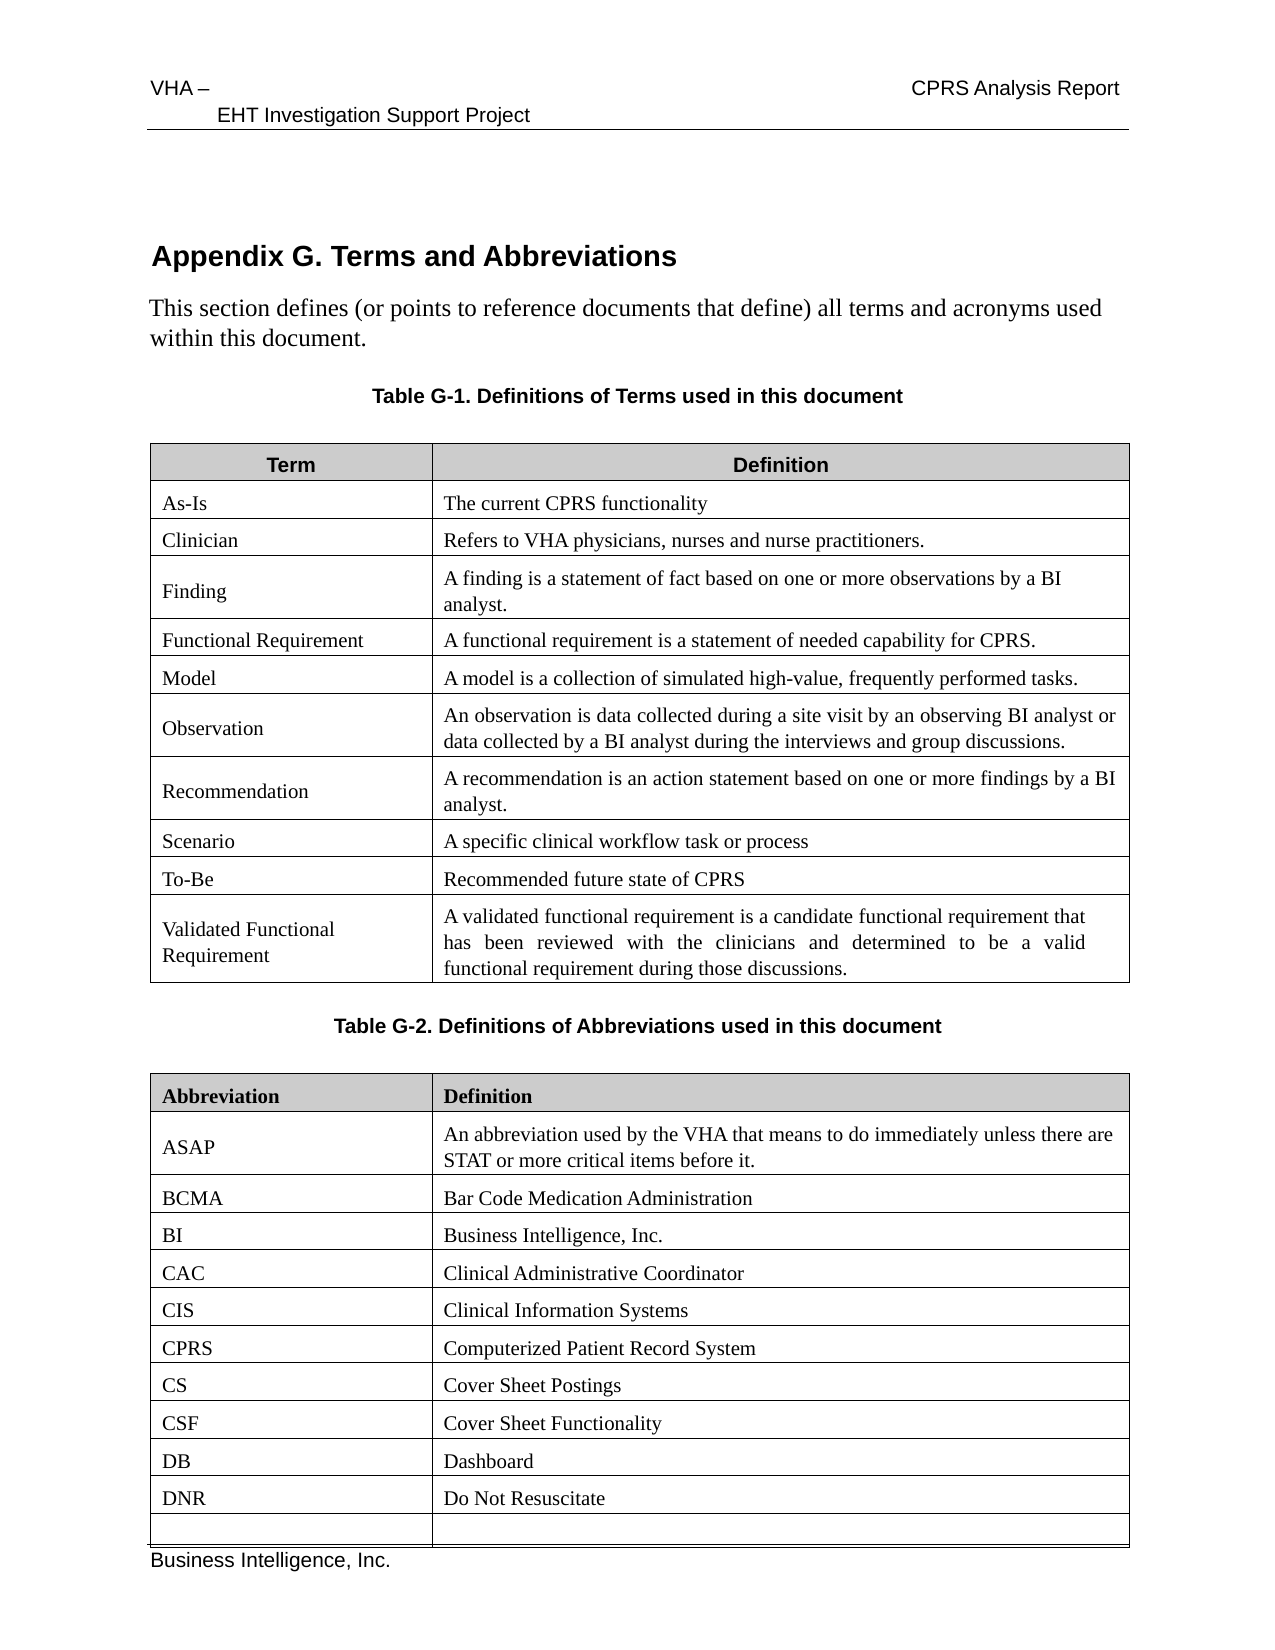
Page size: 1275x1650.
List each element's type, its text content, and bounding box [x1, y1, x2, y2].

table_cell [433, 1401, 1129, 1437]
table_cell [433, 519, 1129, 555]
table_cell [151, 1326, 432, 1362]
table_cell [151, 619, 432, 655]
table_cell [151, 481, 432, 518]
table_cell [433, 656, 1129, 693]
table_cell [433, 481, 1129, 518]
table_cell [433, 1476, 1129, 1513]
text Table G-2. Definitions of Abbreviations used in this document [170, 1014, 1105, 1038]
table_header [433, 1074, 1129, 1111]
text This section defines (or points to reference documents that define) all terms and acronyms used within this document. [148, 293, 1124, 351]
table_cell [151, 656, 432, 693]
text EHT Investigation Support Project [217, 102, 1125, 126]
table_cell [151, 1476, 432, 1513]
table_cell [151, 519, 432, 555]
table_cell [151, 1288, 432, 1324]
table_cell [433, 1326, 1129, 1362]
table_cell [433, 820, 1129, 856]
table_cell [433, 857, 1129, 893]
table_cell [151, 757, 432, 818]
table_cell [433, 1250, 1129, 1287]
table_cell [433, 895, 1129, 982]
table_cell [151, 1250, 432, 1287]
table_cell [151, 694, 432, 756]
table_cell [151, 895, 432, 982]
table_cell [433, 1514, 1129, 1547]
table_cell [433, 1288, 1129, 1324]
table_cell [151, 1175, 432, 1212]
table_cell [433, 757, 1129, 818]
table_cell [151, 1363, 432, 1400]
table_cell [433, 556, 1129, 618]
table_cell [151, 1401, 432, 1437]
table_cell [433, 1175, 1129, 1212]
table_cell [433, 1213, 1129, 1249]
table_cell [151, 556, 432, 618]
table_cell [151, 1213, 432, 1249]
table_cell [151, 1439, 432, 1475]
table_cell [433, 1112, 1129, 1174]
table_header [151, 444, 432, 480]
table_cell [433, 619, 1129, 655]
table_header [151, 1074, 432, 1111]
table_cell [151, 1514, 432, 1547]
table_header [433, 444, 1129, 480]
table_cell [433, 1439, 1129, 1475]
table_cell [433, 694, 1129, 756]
text Appendix G. Terms and Abbreviations [151, 239, 1125, 272]
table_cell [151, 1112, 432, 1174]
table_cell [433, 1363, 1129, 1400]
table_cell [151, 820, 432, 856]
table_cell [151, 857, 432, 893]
text Table G-1. Definitions of Terms used in this document [170, 384, 1105, 408]
